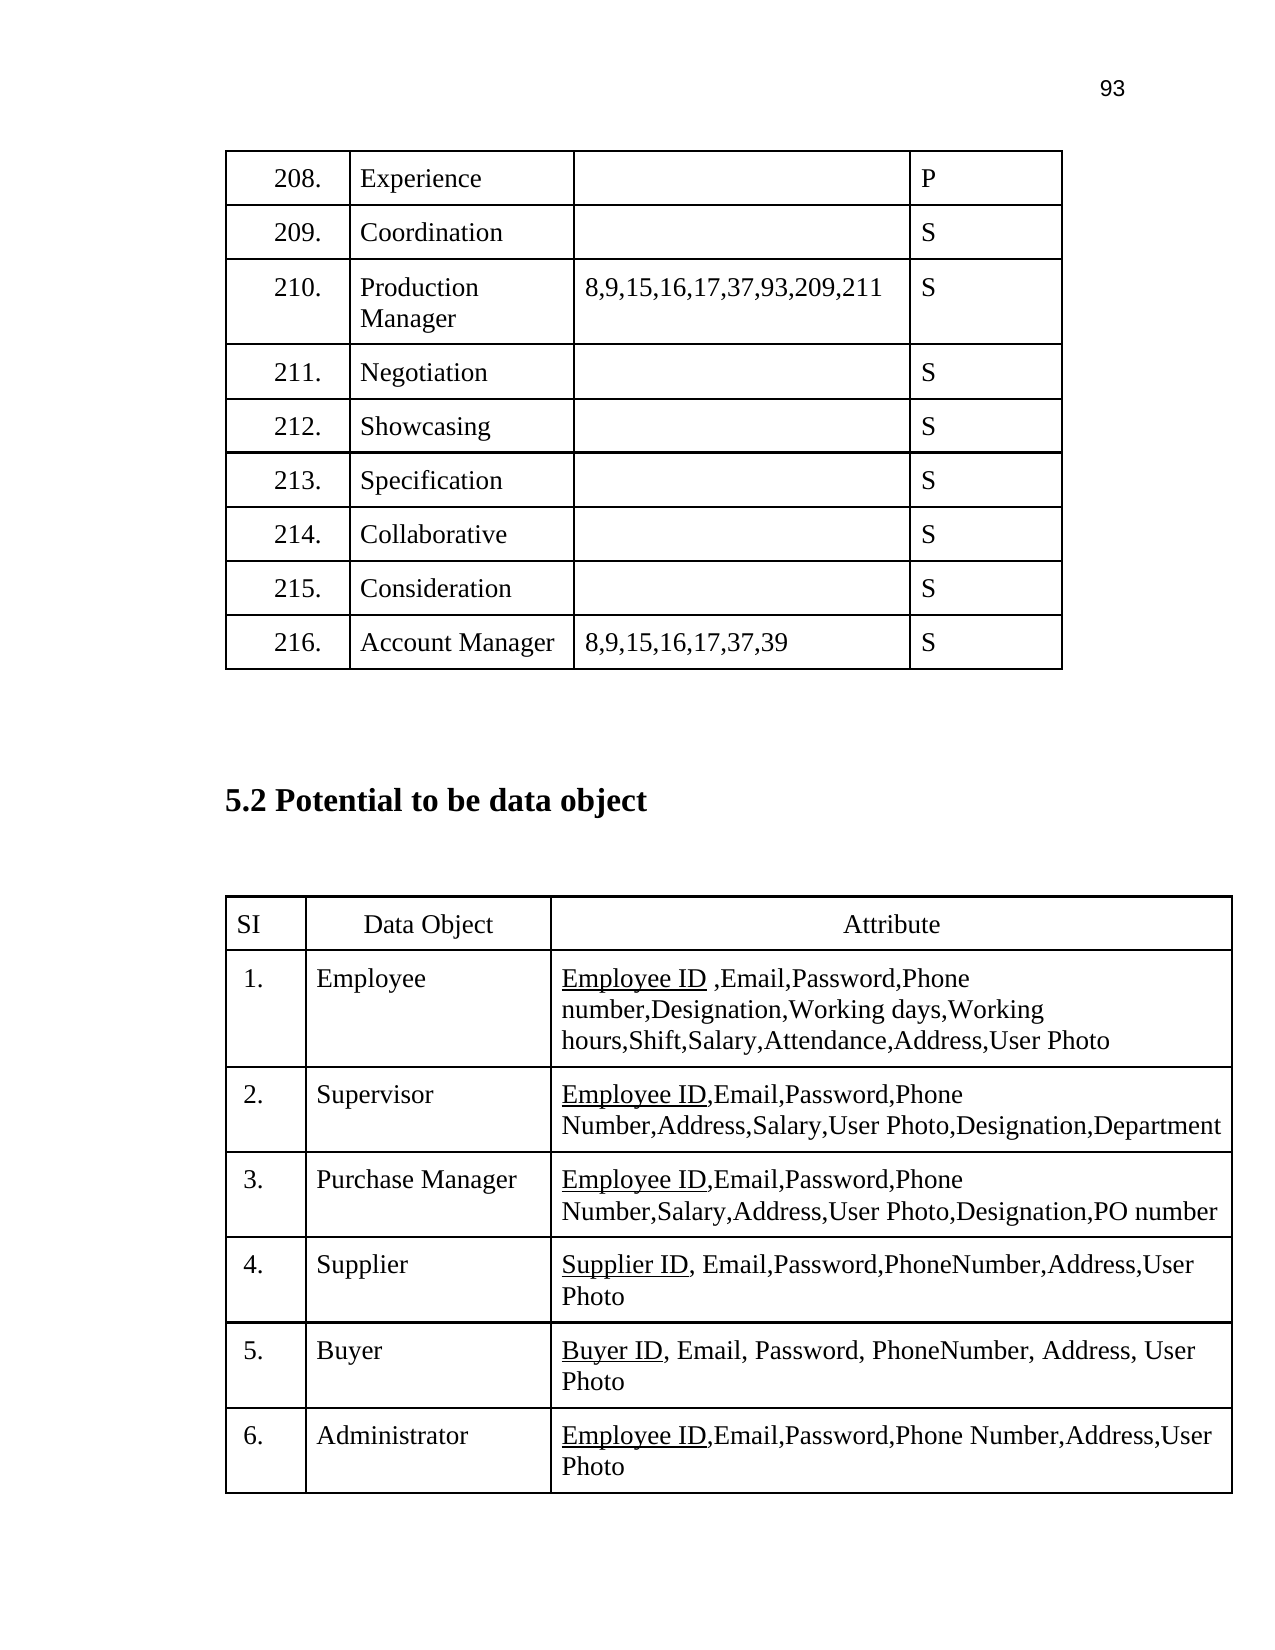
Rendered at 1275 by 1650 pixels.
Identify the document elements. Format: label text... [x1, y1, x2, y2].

table_cell 3. [227, 1153, 305, 1236]
table_cell [575, 562, 909, 614]
table_cell 210. [227, 260, 349, 343]
table_cell Purchase Manager [307, 1153, 550, 1236]
table_cell S [911, 400, 1061, 451]
table_header Attribute [552, 898, 1231, 949]
table_cell Showcasing [351, 400, 573, 451]
table_cell Consideration [351, 562, 573, 614]
table_cell 212. [227, 400, 349, 451]
table_cell Employee ID,Email,Password,Phone Number,Salary,Address,User Photo,Designation,PO number [552, 1153, 1231, 1236]
table_cell S [911, 260, 1061, 343]
table_cell Administrator [307, 1409, 550, 1492]
table_cell S [911, 616, 1061, 668]
table_cell Supervisor [307, 1068, 550, 1151]
table_cell [575, 152, 909, 204]
table_cell [575, 345, 909, 397]
table_cell [575, 400, 909, 451]
table_cell [575, 508, 909, 559]
table_cell Buyer [307, 1324, 550, 1407]
table_cell 211. [227, 345, 349, 397]
table_header Data Object [307, 898, 550, 949]
table_cell 6. [227, 1409, 305, 1492]
table_cell Employee ID,Email,Password,Phone Number,Address,Salary,User Photo,Designation,Department [552, 1068, 1231, 1151]
table_cell 208. [227, 152, 349, 204]
table_cell [575, 454, 909, 506]
table_cell Coordination [351, 206, 573, 258]
table_cell 2. [227, 1068, 305, 1151]
table_cell [575, 206, 909, 258]
table_cell S [911, 206, 1061, 258]
table_cell S [911, 562, 1061, 614]
table_cell 1. [227, 951, 305, 1066]
table_cell Experience [351, 152, 573, 204]
table_cell 8,9,15,16,17,37,39 [575, 616, 909, 668]
table_cell Collaborative [351, 508, 573, 559]
table_cell S [911, 454, 1061, 506]
table_cell Employee ID ,Email,Password,Phone number,Designation,Working days,Working hours,Shift,Salary,Attendance,Address,User Photo [552, 951, 1231, 1066]
table_cell 209. [227, 206, 349, 258]
table_cell 216. [227, 616, 349, 668]
table_cell 5. [227, 1324, 305, 1407]
table_cell Employee ID,Email,Password,Phone Number,Address,User Photo [552, 1409, 1231, 1492]
table_cell S [911, 508, 1061, 559]
table_cell Production Manager [351, 260, 573, 343]
table_cell 8,9,15,16,17,37,93,209,211 [575, 260, 909, 343]
table_cell Employee [307, 951, 550, 1066]
table_cell 213. [227, 454, 349, 506]
table_cell Account Manager [351, 616, 573, 668]
text 5.2 Potential to be data object [225, 780, 1125, 818]
table_cell 215. [227, 562, 349, 614]
table_cell 4. [227, 1238, 305, 1321]
table_cell 214. [227, 508, 349, 559]
table_cell Supplier ID, Email,Password,PhoneNumber,Address,User Photo [552, 1238, 1231, 1321]
table_cell P [911, 152, 1061, 204]
table_header SI [227, 898, 305, 949]
table_cell S [911, 345, 1061, 397]
table_cell Negotiation [351, 345, 573, 397]
table_cell Supplier [307, 1238, 550, 1321]
table_cell Specification [351, 454, 573, 506]
table_cell Buyer ID, Email, Password, PhoneNumber, Address, User Photo [552, 1324, 1231, 1407]
